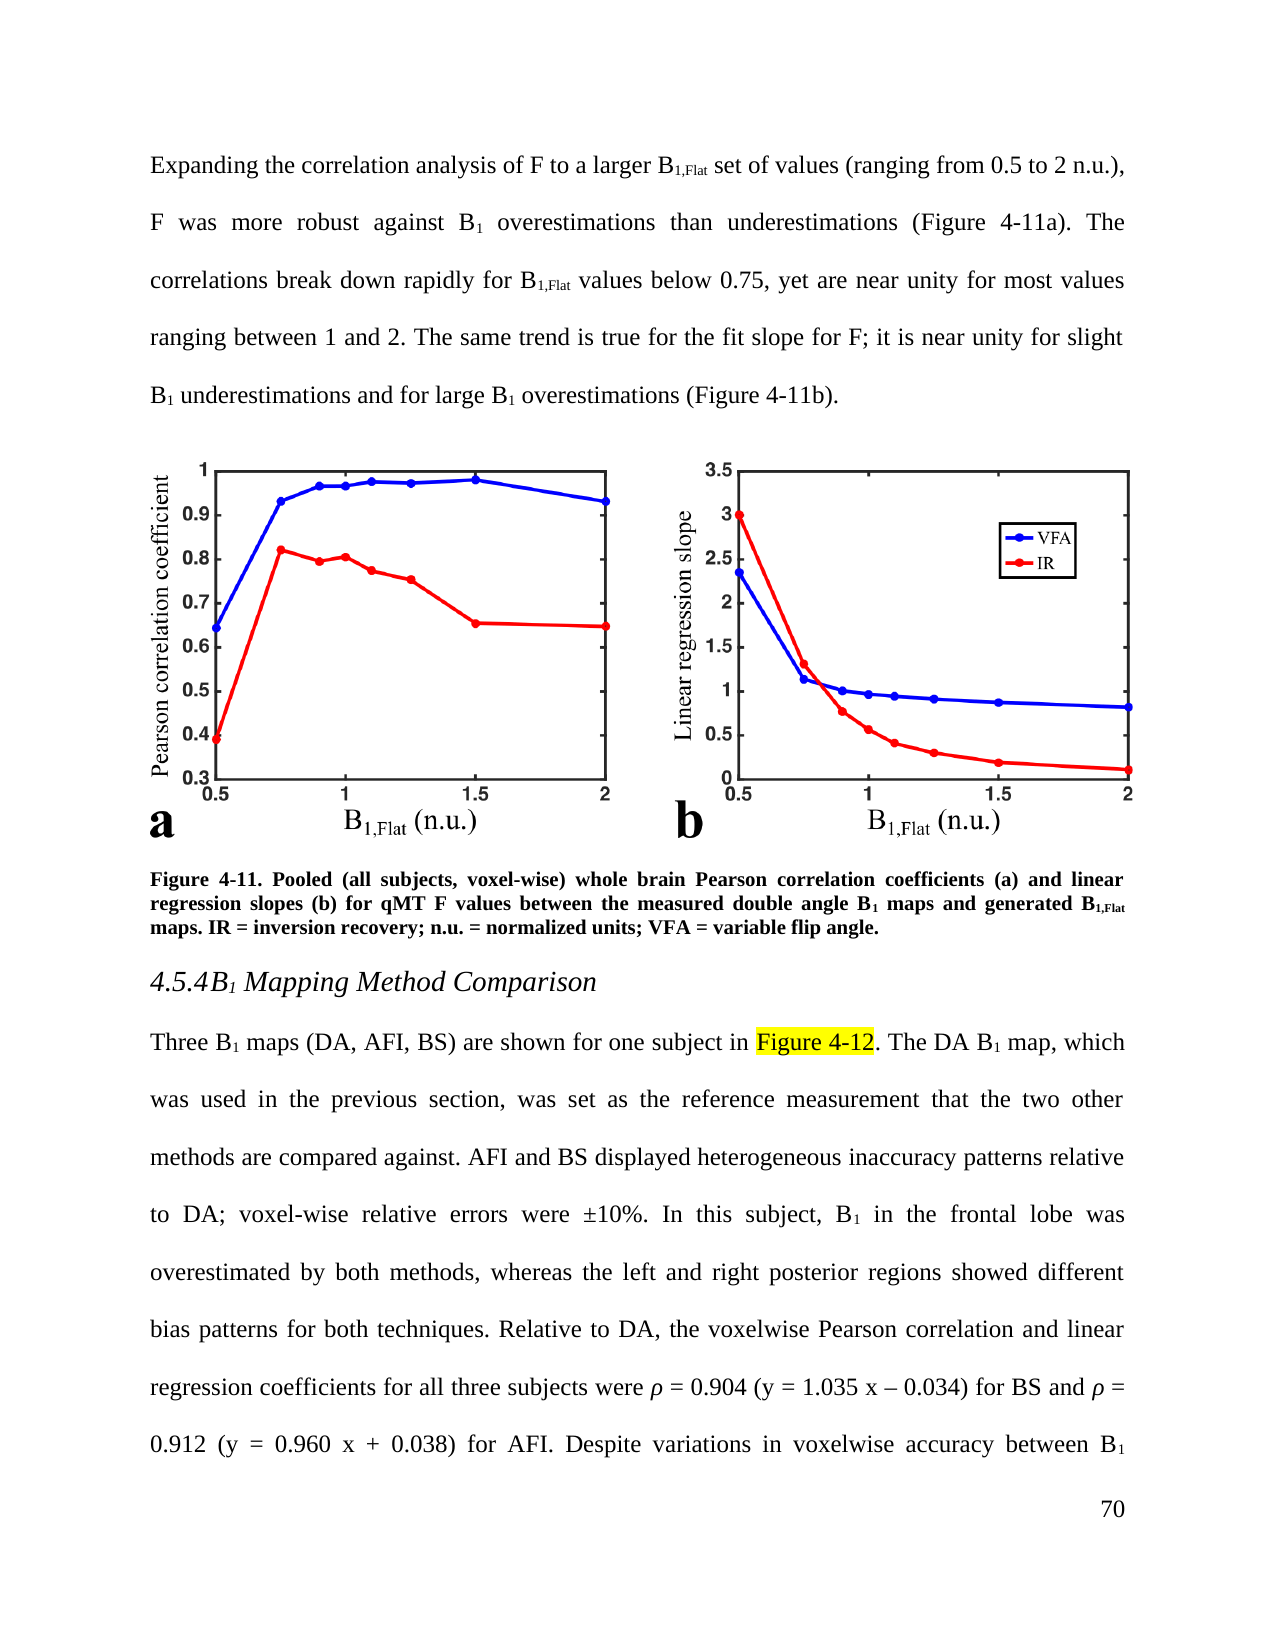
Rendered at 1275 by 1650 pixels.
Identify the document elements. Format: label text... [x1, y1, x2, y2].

subtitle B1 Mapping Method Comparison [150, 964, 1125, 997]
picture [150, 462, 1133, 838]
text Figure -. Pooled (all subjects, voxel-wise) whole brain Pearson correlation coefficients (a) and linear regression slopes (b) for qMT F values between the measured double angle B1 maps and generated B1,Flat maps. IR = inversion recovery; n.u. = normalized units; VFA = variable flip angle. [150, 867, 1125, 939]
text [150, 1027, 1125, 1458]
